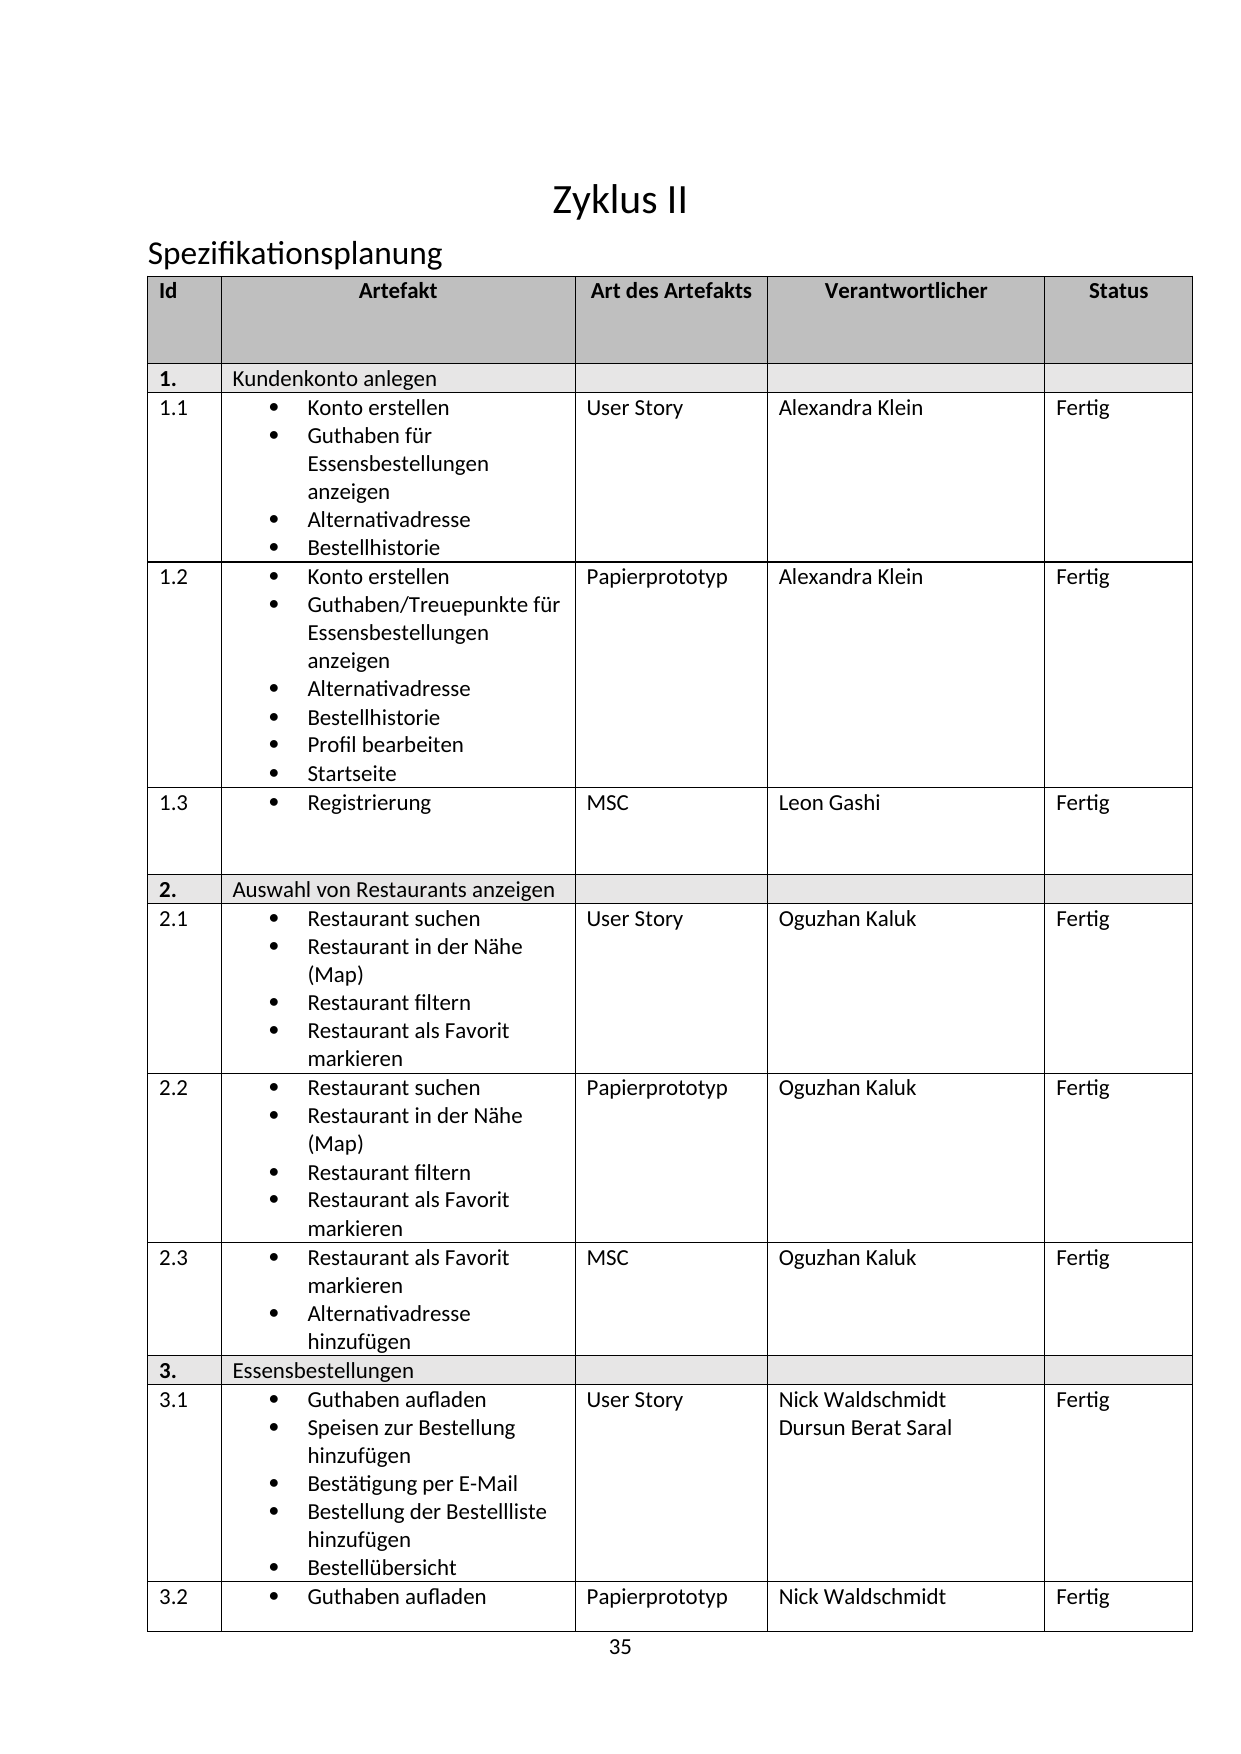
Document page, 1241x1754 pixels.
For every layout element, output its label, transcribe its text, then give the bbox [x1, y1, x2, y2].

table_cell 3. [148, 1356, 221, 1384]
table_cell Auswahl von Restaurants anzeigen [222, 875, 575, 903]
table_cell Papierprototyp [576, 563, 767, 787]
table_cell MSC [576, 1243, 767, 1355]
table_cell User Story [576, 1385, 767, 1581]
table_cell 2.2 [148, 1074, 221, 1242]
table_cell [222, 1582, 575, 1631]
table_header Status [1045, 277, 1192, 363]
table_cell 1.3 [148, 788, 221, 874]
table_cell Nick Waldschmidt Dursun Berat Saral [768, 1385, 1044, 1581]
table_cell 1.1 [148, 393, 221, 561]
table_header Artefakt [222, 277, 575, 363]
table_cell 2.1 [148, 904, 221, 1072]
table_cell 3.1 [148, 1385, 221, 1581]
table_cell Fertig [1045, 904, 1192, 1072]
table_cell [768, 875, 1044, 903]
table_cell Konto erstellen Guthaben für Essensbestellungen anzeigen Alternativadresse Bestellhistorie [222, 393, 575, 561]
table_cell Oguzhan Kaluk [768, 904, 1044, 1072]
table_cell 1.2 [148, 563, 221, 787]
table_cell Konto erstellen Guthaben/Treuepunkte für Essensbestellungen anzeigen Alternativadresse Bestellhistorie Profil bearbeiten Startseite [222, 563, 575, 787]
table_cell Restaurant suchen Restaurant in der Nähe (Map) Restaurant filtern Restaurant als Favorit markieren [222, 1074, 575, 1242]
table_cell Alexandra Klein [768, 393, 1044, 561]
table_header Art des Artefakts [576, 277, 767, 363]
table_cell [768, 1356, 1044, 1384]
table_cell Restaurant suchen Restaurant in der Nähe (Map) Restaurant filtern Restaurant als Favorit markieren [222, 904, 575, 1072]
table_header Verantwortlicher [768, 277, 1044, 363]
table_cell Fertig [1045, 563, 1192, 787]
table_cell Fertig [1045, 788, 1192, 874]
table_cell MSC [576, 788, 767, 874]
table_cell Essensbestellungen [222, 1356, 575, 1384]
table_cell Fertig [1045, 1243, 1192, 1355]
table_cell Guthaben aufladen Speisen zur Bestellung hinzufügen Bestätigung per E-Mail Bestellung der Bestellliste hinzufügen Bestellübersicht [222, 1385, 575, 1581]
table_cell Papierprototyp [576, 1582, 767, 1631]
table_cell [1045, 875, 1192, 903]
table_cell 3.2 [148, 1582, 221, 1631]
table_cell Restaurant als Favorit markieren Alternativadresse hinzufügen [222, 1243, 575, 1355]
table_cell Fertig [1045, 1582, 1192, 1631]
table_cell Nick Waldschmidt [768, 1582, 1044, 1631]
table_cell 2. [148, 875, 221, 903]
table_cell Fertig [1045, 393, 1192, 561]
table_cell 2.3 [148, 1243, 221, 1355]
table_cell [576, 1356, 767, 1384]
table_cell [1045, 364, 1192, 392]
table_cell Fertig [1045, 1074, 1192, 1242]
table_cell User Story [576, 393, 767, 561]
table_cell [1045, 1356, 1192, 1384]
subtitle Spezifikationsplanung [148, 232, 1093, 272]
table_cell [576, 875, 767, 903]
table_header Id [148, 277, 221, 363]
table_cell Oguzhan Kaluk [768, 1074, 1044, 1242]
table_cell [576, 364, 767, 392]
subtitle Zyklus II [148, 173, 1093, 223]
table_cell Fertig [1045, 1385, 1192, 1581]
table_cell Kundenkonto anlegen [222, 364, 575, 392]
table_cell Leon Gashi [768, 788, 1044, 874]
table_cell User Story [576, 904, 767, 1072]
table_cell Papierprototyp [576, 1074, 767, 1242]
table_cell 1. [148, 364, 221, 392]
table_cell Alexandra Klein [768, 563, 1044, 787]
table_cell Registrierung [222, 788, 575, 874]
table_cell Oguzhan Kaluk [768, 1243, 1044, 1355]
table_cell [768, 364, 1044, 392]
